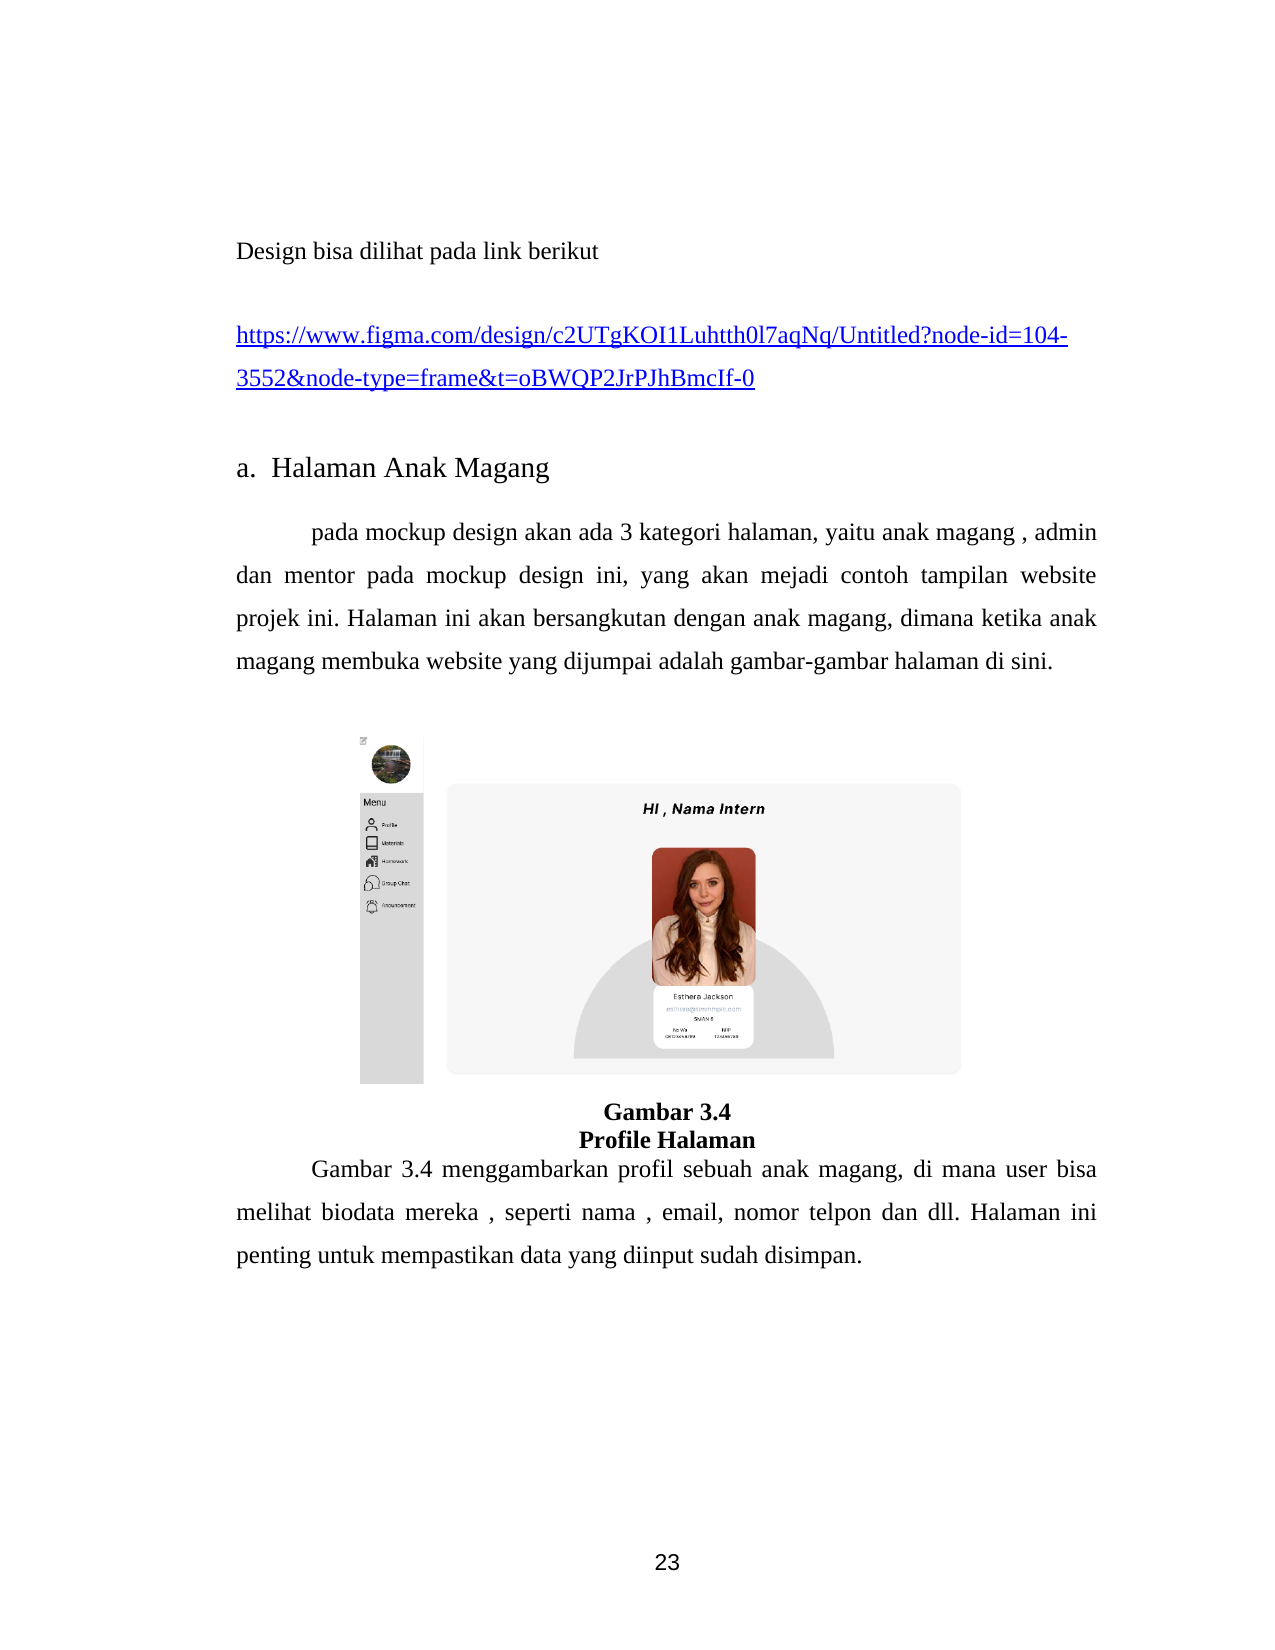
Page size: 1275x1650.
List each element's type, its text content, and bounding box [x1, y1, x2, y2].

picture [359, 737, 975, 1084]
text https://www.figma.com/design/c2UTgKOI1Luhtth0l7aqNq/Untitled?node-id=104-3552&node-type=frame&t=oBWQP2JrPJhBmcIf-0 [236, 320, 1098, 392]
text Gambar 3.4 [236, 1097, 1098, 1126]
text a. Halaman Anak Magang [236, 450, 1098, 483]
text Profile Halaman [236, 1126, 1098, 1154]
text Design bisa dilihat pada link berikut [236, 236, 1098, 265]
text Gambar 3.4 menggambarkan profil sebuah anak magang, di mana user bisa melihat biodata mereka , seperti nama , email, nomor telpon dan dll. Halaman ini penting untuk mempastikan data yang diinput sudah disimpan. [236, 1154, 1098, 1269]
text pada mockup design akan ada 3 kategori halaman, yaitu anak magang , admin dan mentor pada mockup design ini, yang akan mejadi contoh tampilan website projek ini. Halaman ini akan bersangkutan dengan anak magang, dimana ketika anak magang membuka website yang dijumpai adalah gambar-gambar halaman di sini. [236, 517, 1098, 675]
